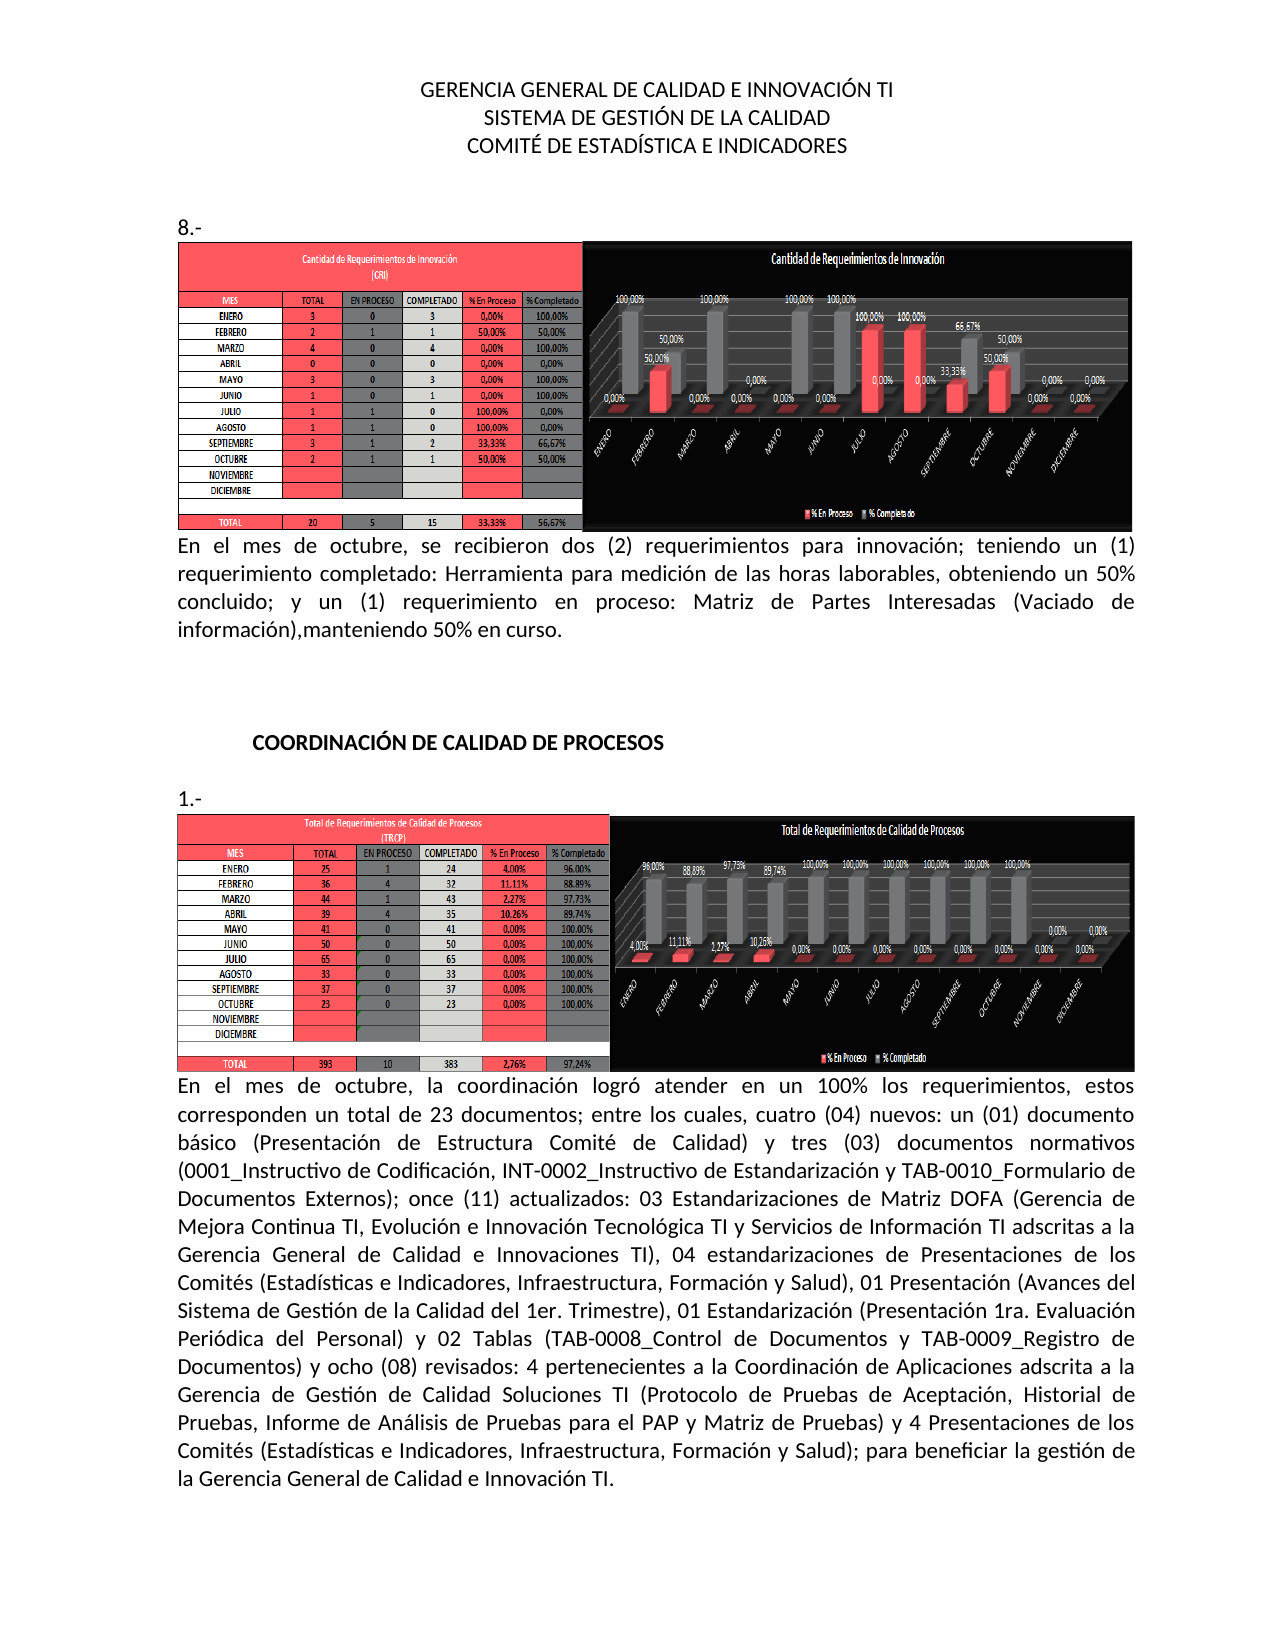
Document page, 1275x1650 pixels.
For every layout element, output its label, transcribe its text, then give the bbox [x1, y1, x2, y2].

text 8.- [177, 213, 1137, 241]
picture [177, 811, 1135, 1072]
picture [177, 241, 1133, 532]
text 1.- [177, 784, 1137, 812]
text En el mes de octubre, se recibieron dos (2) requerimientos para innovación; teniendo un (1) requerimiento completado: Herramienta para medición de las horas laborables, obteniendo un 50% concluido; y un (1) requerimiento en proceso: Matriz de Partes Interesadas (Vaciado de información),manteniendo 50% en curso. [177, 531, 1137, 643]
text COORDINACIÓN DE CALIDAD DE PROCESOS [177, 728, 1137, 756]
text En el mes de octubre, la coordinación logró atender en un 100% los requerimientos, estos corresponden un total de 23 documentos; entre los cuales, cuatro (04) nuevos: un (01) documento básico (Presentación de Estructura Comité de Calidad) y tres (03) documentos normativos (0001_Instructivo de Codificación, INT-0002_Instructivo de Estandarización y TAB-0010_Formulario de Documentos Externos); once (11) actualizados: 03 Estandarizaciones de Matriz DOFA (Gerencia de Mejora Continua TI, Evolución e Innovación Tecnológica TI y Servicios de Información TI adscritas a la Gerencia General de Calidad e Innovaciones TI), 04 estandarizaciones de Presentaciones de los Comités (Estadísticas e Indicadores, Infraestructura, Formación y Salud), 01 Presentación (Avances del Sistema de Gestión de la Calidad del 1er. Trimestre), 01 Estandarización (Presentación 1ra. Evaluación Periódica del Personal) y 02 Tablas (TAB-0008_Control de Documentos y TAB-0009_Registro de Documentos) y ocho (08) revisados: 4 pertenecientes a la Coordinación de Aplicaciones adscrita a la Gerencia de Gestión de Calidad Soluciones TI (Protocolo de Pruebas de Aceptación, Historial de Pruebas, Informe de Análisis de Pruebas para el PAP y Matriz de Pruebas) y 4 Presentaciones de los Comités (Estadísticas e Indicadores, Infraestructura, Formación y Salud); para beneficiar la gestión de la Gerencia General de Calidad e Innovación TI. [177, 1072, 1137, 1492]
